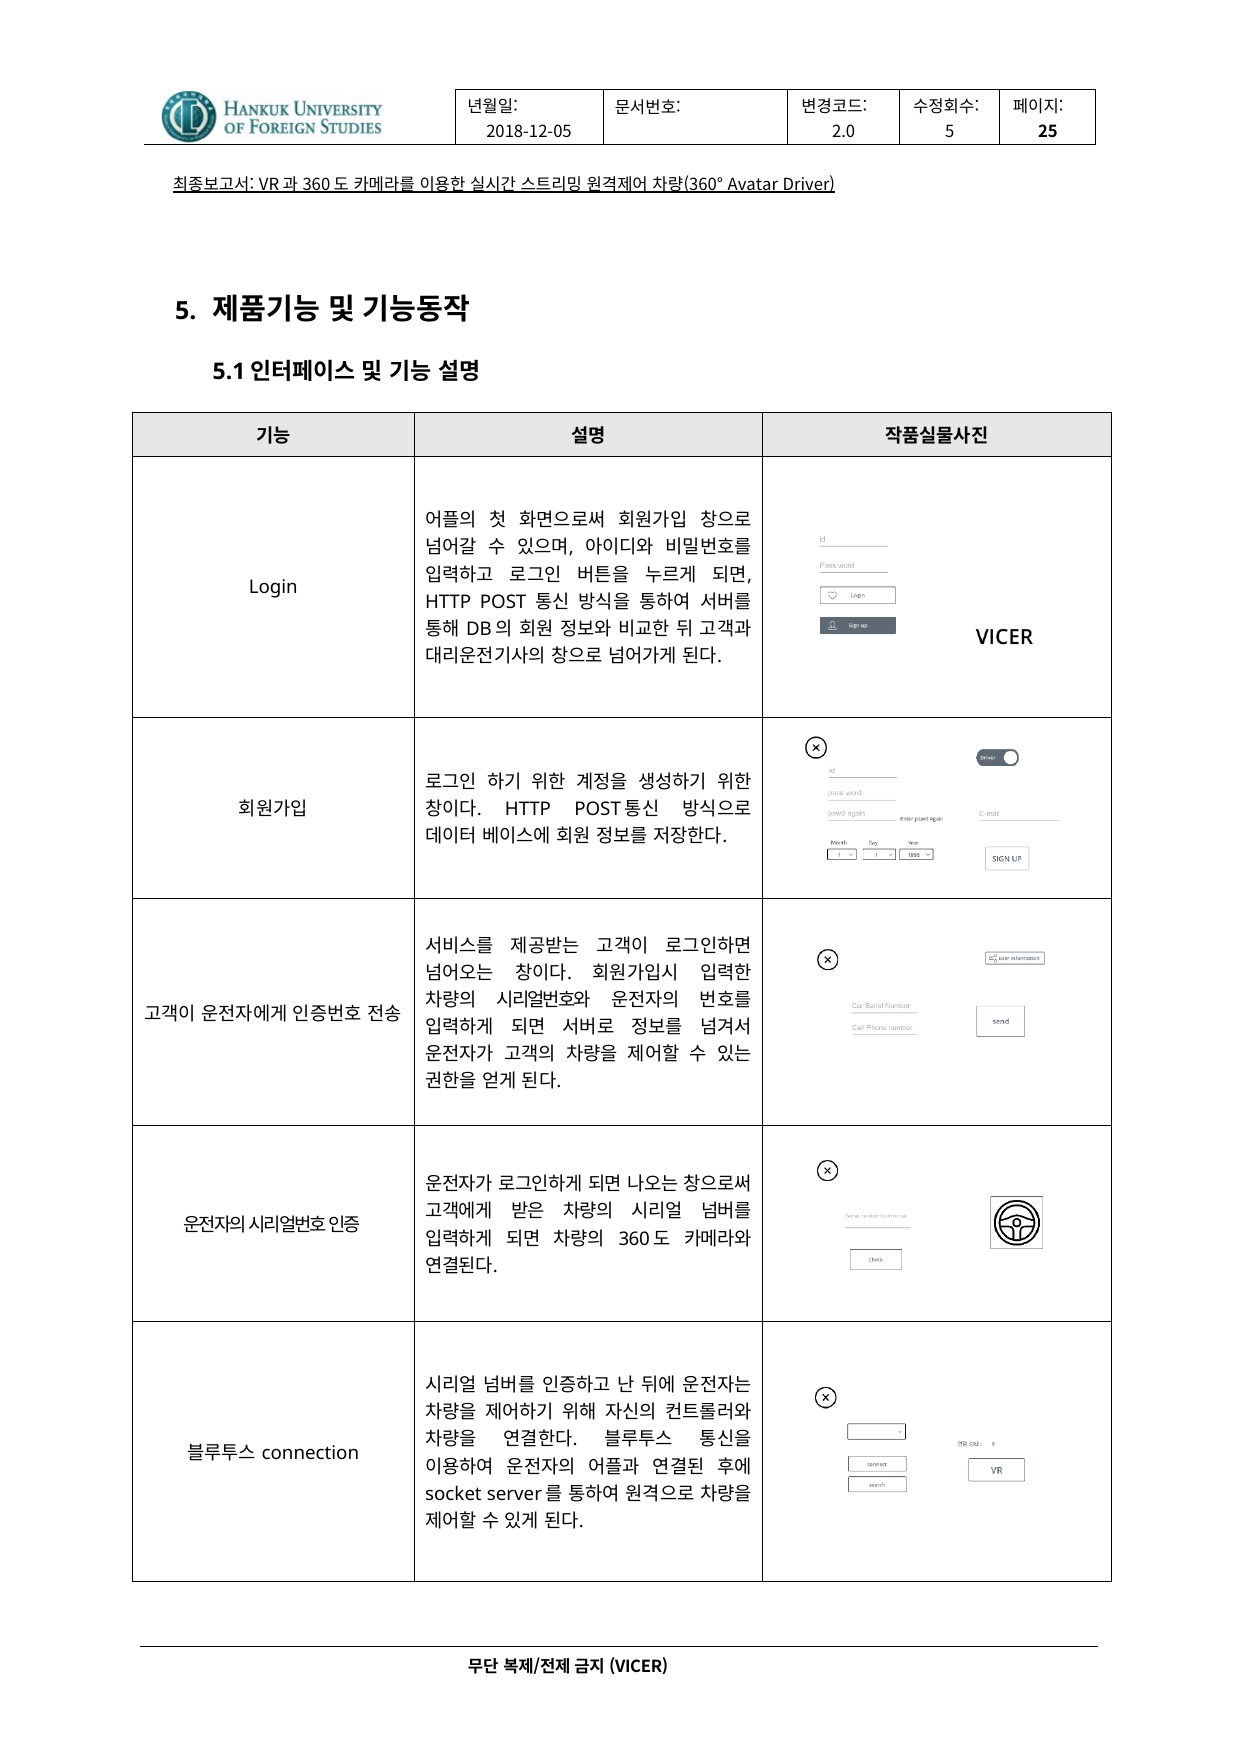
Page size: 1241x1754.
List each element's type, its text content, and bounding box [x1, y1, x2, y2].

table_cell [763, 1322, 1111, 1581]
list 인터페이스 및 기능 설명 [212, 353, 1109, 387]
table_header 기능 [133, 413, 414, 456]
table_cell 운전자가 로그인하게 되면 나오는 창으로써 고객에게 받은 차량의 시리얼 넘버를 입력하게 되면 차량의 360도 카메라와 연결된다. [415, 1126, 762, 1321]
table_cell [763, 457, 1111, 717]
table_cell 고객이 운전자에게 인증번호 전송 [133, 899, 414, 1125]
picture [796, 1139, 1077, 1307]
table_cell 운전자의 시리얼번호 인증 [133, 1126, 414, 1321]
picture [796, 928, 1077, 1096]
table_cell 로그인 하기 위한 계정을 생성하기 위한 창이다. HTTP POST통신 방식으로 데이터 베이스에 회원 정보를 저장한다. [415, 718, 762, 898]
picture [790, 720, 1083, 895]
picture [794, 1366, 1079, 1537]
table_header 설명 [415, 413, 762, 456]
table_cell 시리얼 넘버를 인증하고 난 뒤에 운전자는 차량을 제어하기 위해 자신의 컨트롤러와 차량을 연결한다. 블루투스 통신을 이용하여 운전자의 어플과 연결된 후에socket server를 통하여 원격으로 차량을 제어할 수 있게 된다. [415, 1322, 762, 1581]
picture [789, 498, 1084, 675]
table_cell 회원가입 [133, 718, 414, 898]
table_cell [763, 1126, 1111, 1321]
picture [161, 89, 383, 143]
table_cell [763, 899, 1111, 1125]
table_cell 서비스를 제공받는 고객이 로그인하면 넘어오는 창이다. 회원가입시 입력한 차량의 시리얼번호와 운전자의 번호를 입력하게 되면 서버로 정보를 넘겨서 운전자가 고객의 차량을 제어할 수 있는 권한을 얻게 된다. [415, 899, 762, 1125]
table_cell [763, 718, 1111, 898]
table_cell Login [133, 457, 414, 717]
table_cell 어플의 첫 화면으로써 회원가입 창으로 넘어갈 수 있으며, 아이디와 비밀번호를 입력하고 로그인 버튼을 누르게 되면, HTTP POST 통신 방식을 통하여 서버를 통해 DB의 회원 정보와 비교한 뒤 고객과 대리운전기사의 창으로 넘어가게 된다. [415, 457, 762, 717]
table_header 작품실물사진 [763, 413, 1111, 456]
list 제품기능 및 기능동작 [175, 286, 1109, 328]
table_cell 블루투스 connection [133, 1322, 414, 1581]
